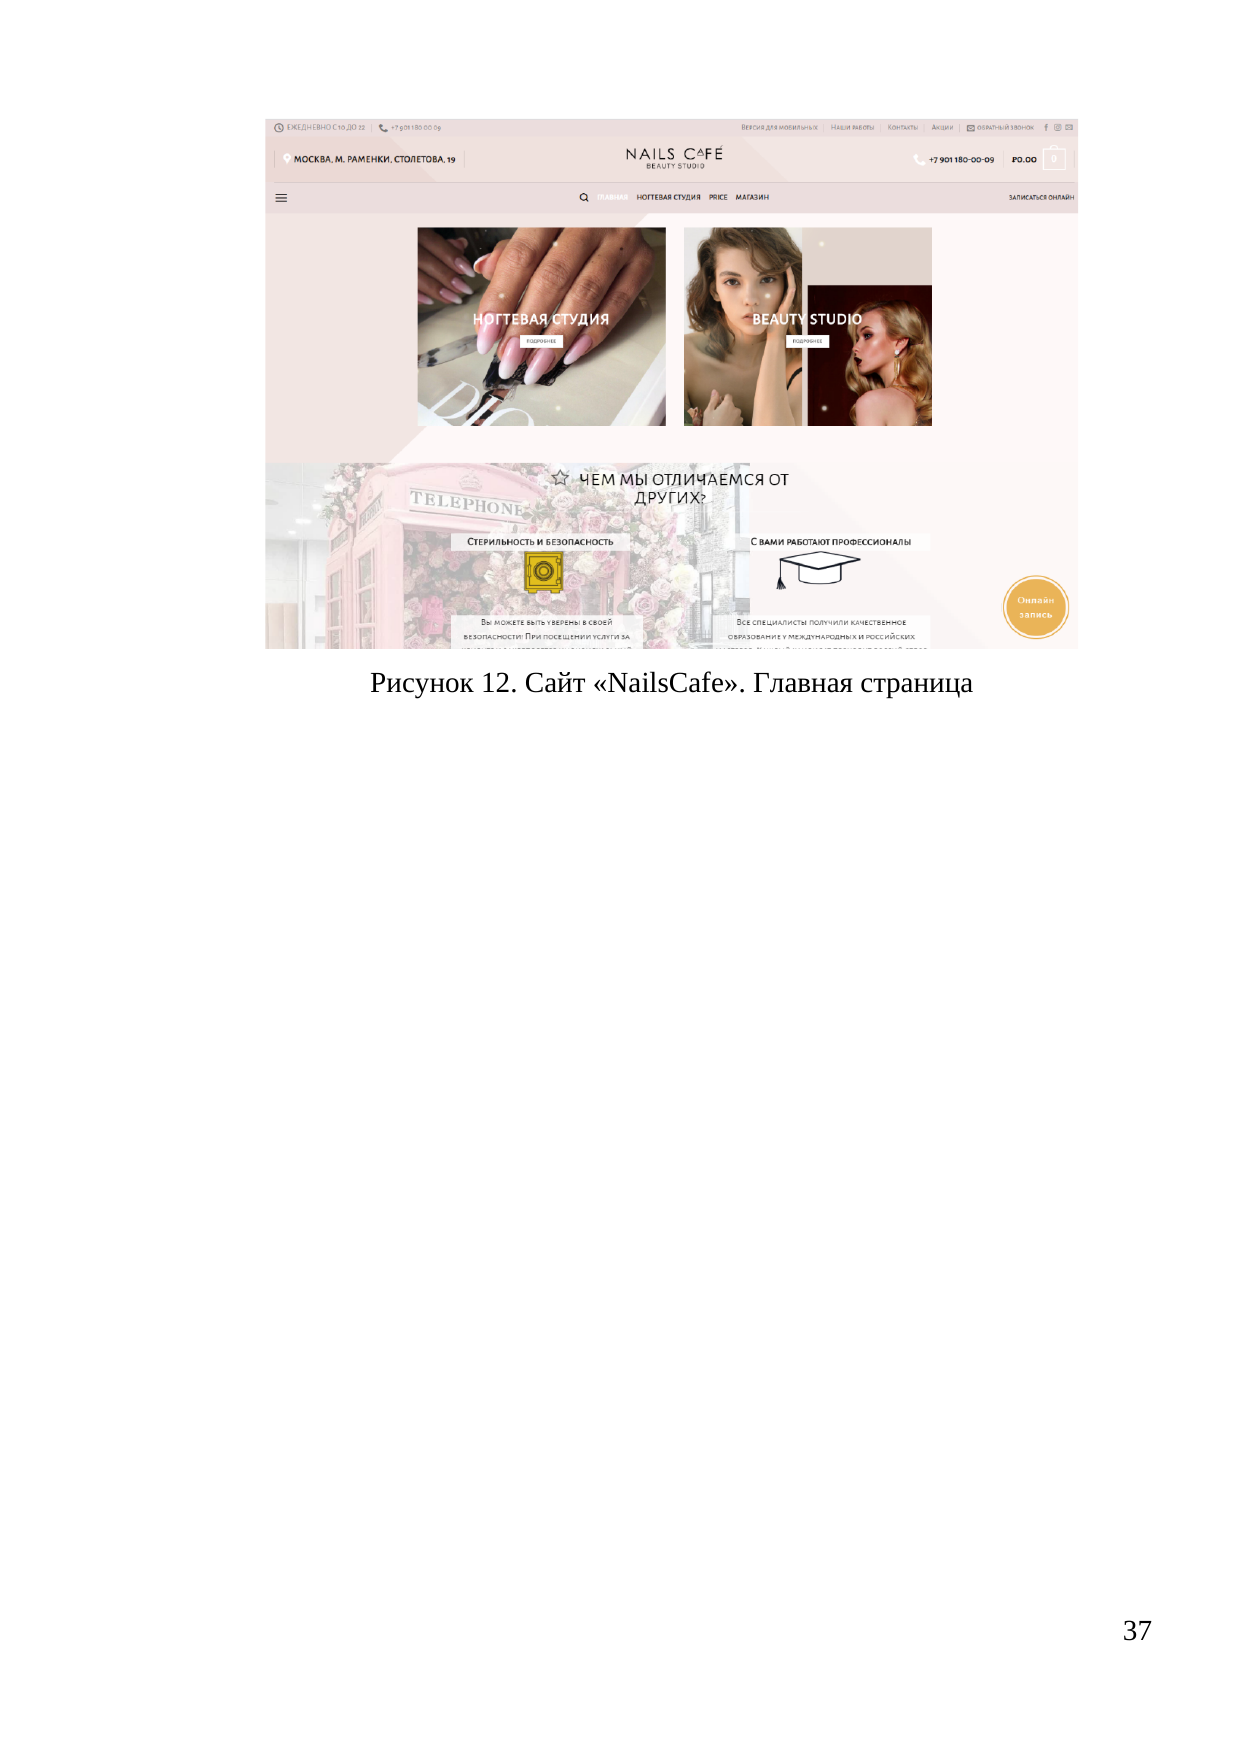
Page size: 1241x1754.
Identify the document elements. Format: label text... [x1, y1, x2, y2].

text Рисунок 12. Сайт «NailsCafe». Главная страница [192, 665, 1152, 699]
picture [265, 118, 1079, 649]
